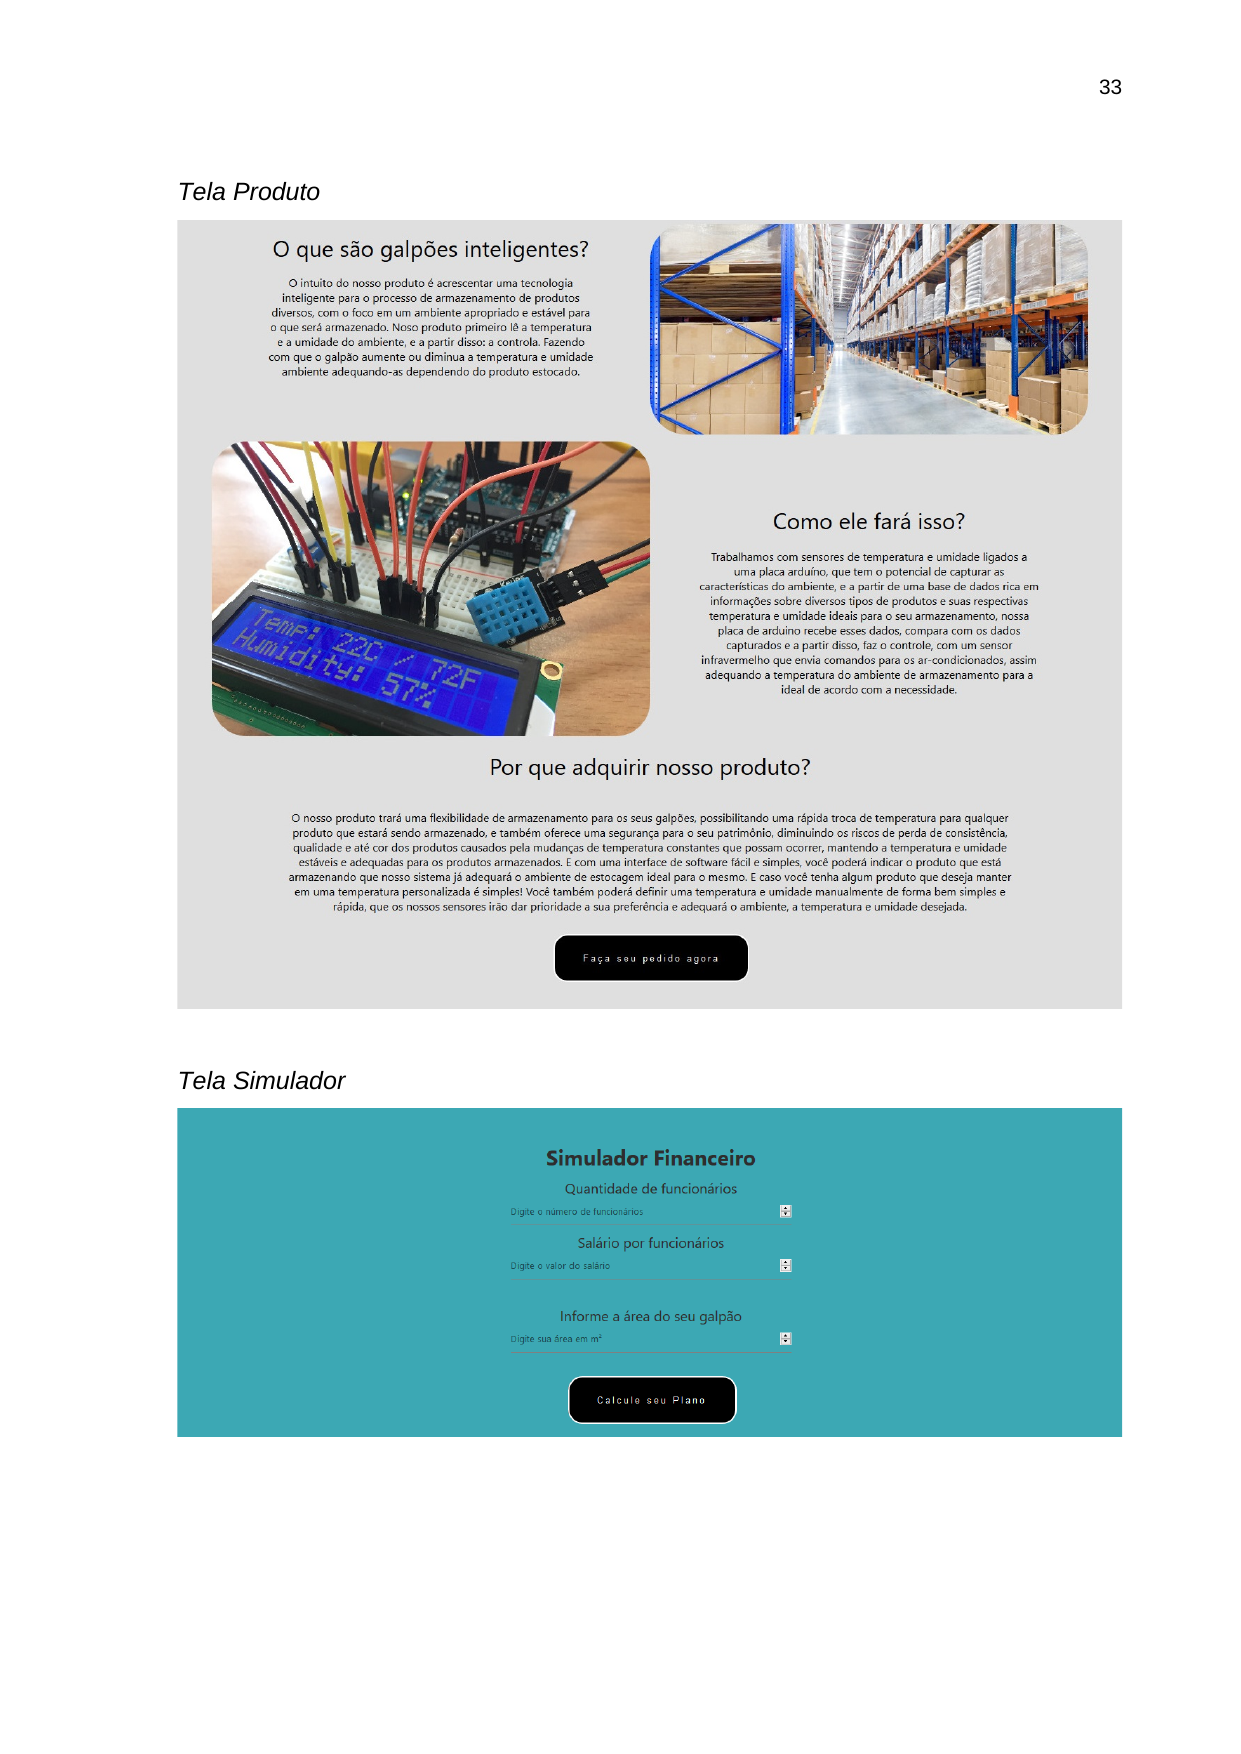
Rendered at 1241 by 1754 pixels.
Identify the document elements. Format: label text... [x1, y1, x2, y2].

picture [177, 1108, 1123, 1437]
text Tela Simulador [177, 1066, 1122, 1094]
text Tela Produto [177, 177, 1122, 206]
picture [177, 220, 1123, 1009]
